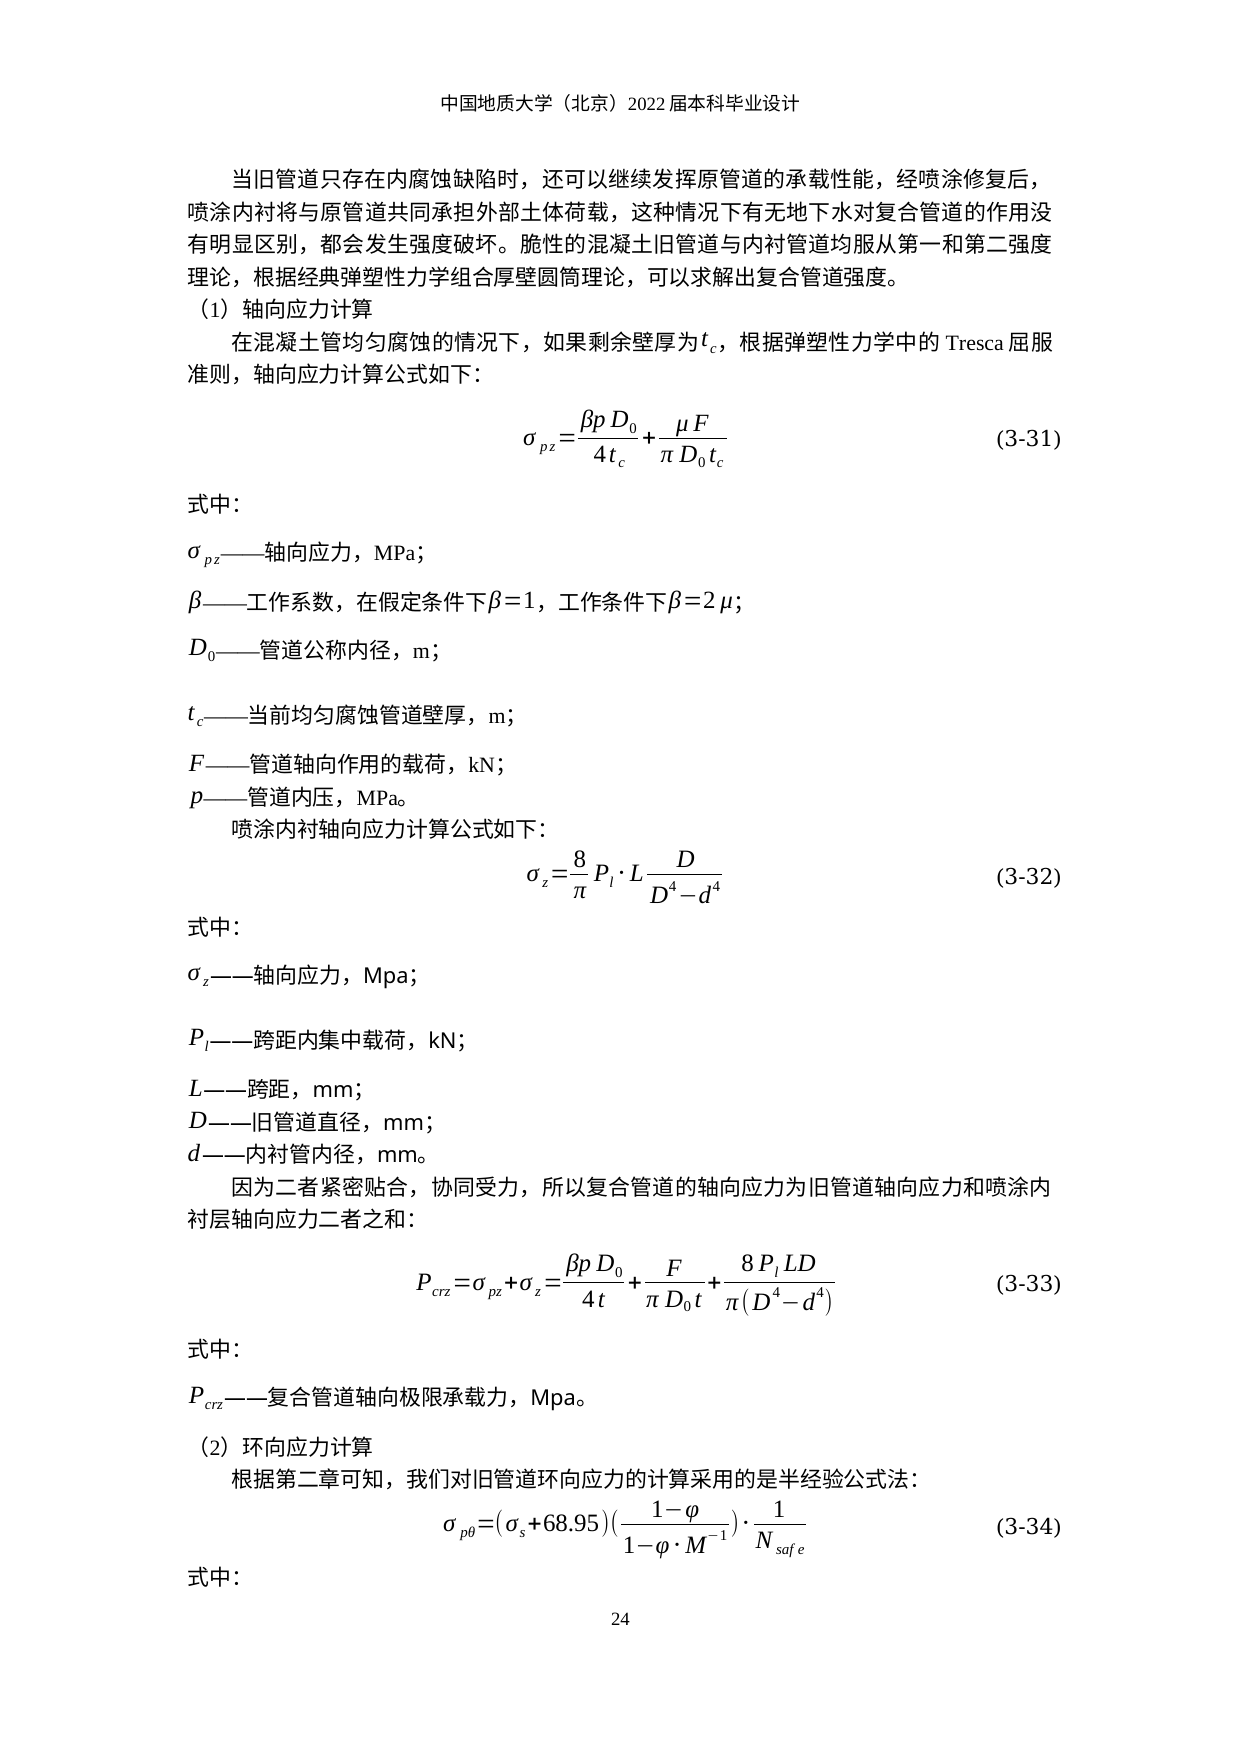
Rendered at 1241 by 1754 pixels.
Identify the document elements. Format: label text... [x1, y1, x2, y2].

text 喷涂内衬轴向应力计算公式如下： [187, 812, 1053, 844]
text ——复合管道轴向极限承载力，Mpa。 [187, 1364, 1053, 1429]
text 在混凝土管均匀腐蚀的情况下，如果剩余壁厚为，根据弹塑性力学中的Tresca屈服准则，轴向应力计算公式如下： [187, 324, 1053, 389]
text ——当前均匀腐蚀管道壁厚，m； [187, 682, 1053, 747]
text 当旧管道只存在内腐蚀缺陷时，还可以继续发挥原管道的承载性能，经喷涂修复后，喷涂内衬将与原管道共同承担外部土体荷载，这种情况下有无地下水对复合管道的作用没有明显区别，都会发生强度破坏。脆性的混凝土旧管道与内衬管道均服从第一和第二强度理论，根据经典弹塑性力学组合厚壁圆筒理论，可以求解出复合管道强度。 [187, 162, 1053, 292]
text （2）环向应力计算 [187, 1429, 1053, 1462]
text (3-31) [187, 389, 1053, 487]
text ——工作系数，在假定条件下，工作条件下； [187, 584, 1053, 617]
text (3-34) [187, 1494, 1053, 1559]
text (3-32) [187, 844, 1053, 909]
text ——轴向应力，Mpa； [187, 942, 1053, 1007]
text ——轴向应力，MPa； [187, 519, 1053, 584]
text ——内衬管内径，mm。 [187, 1137, 1053, 1169]
text ——管道公称内径，m； [187, 617, 1053, 682]
text ——旧管道直径，mm； [187, 1104, 1053, 1137]
text ——跨距，mm； [187, 1072, 1053, 1104]
text 式中： [187, 909, 1053, 942]
text 根据第二章可知，我们对旧管道环向应力的计算采用的是半经验公式法： [187, 1462, 1053, 1494]
text ——管道轴向作用的载荷，kN； [187, 747, 1053, 779]
text (3-33) [187, 1234, 1053, 1332]
text 因为二者紧密贴合，协同受力，所以复合管道的轴向应力为旧管道轴向应力和喷涂内衬层轴向应力二者之和： [187, 1169, 1053, 1234]
text （1）轴向应力计算 [187, 292, 1053, 324]
text ——跨距内集中载荷，kN； [187, 1007, 1053, 1072]
text ——管道内压，MPa。 [187, 779, 1053, 812]
text 式中： [187, 1559, 1053, 1592]
text 式中： [187, 1332, 1053, 1364]
text 式中： [187, 487, 1053, 519]
